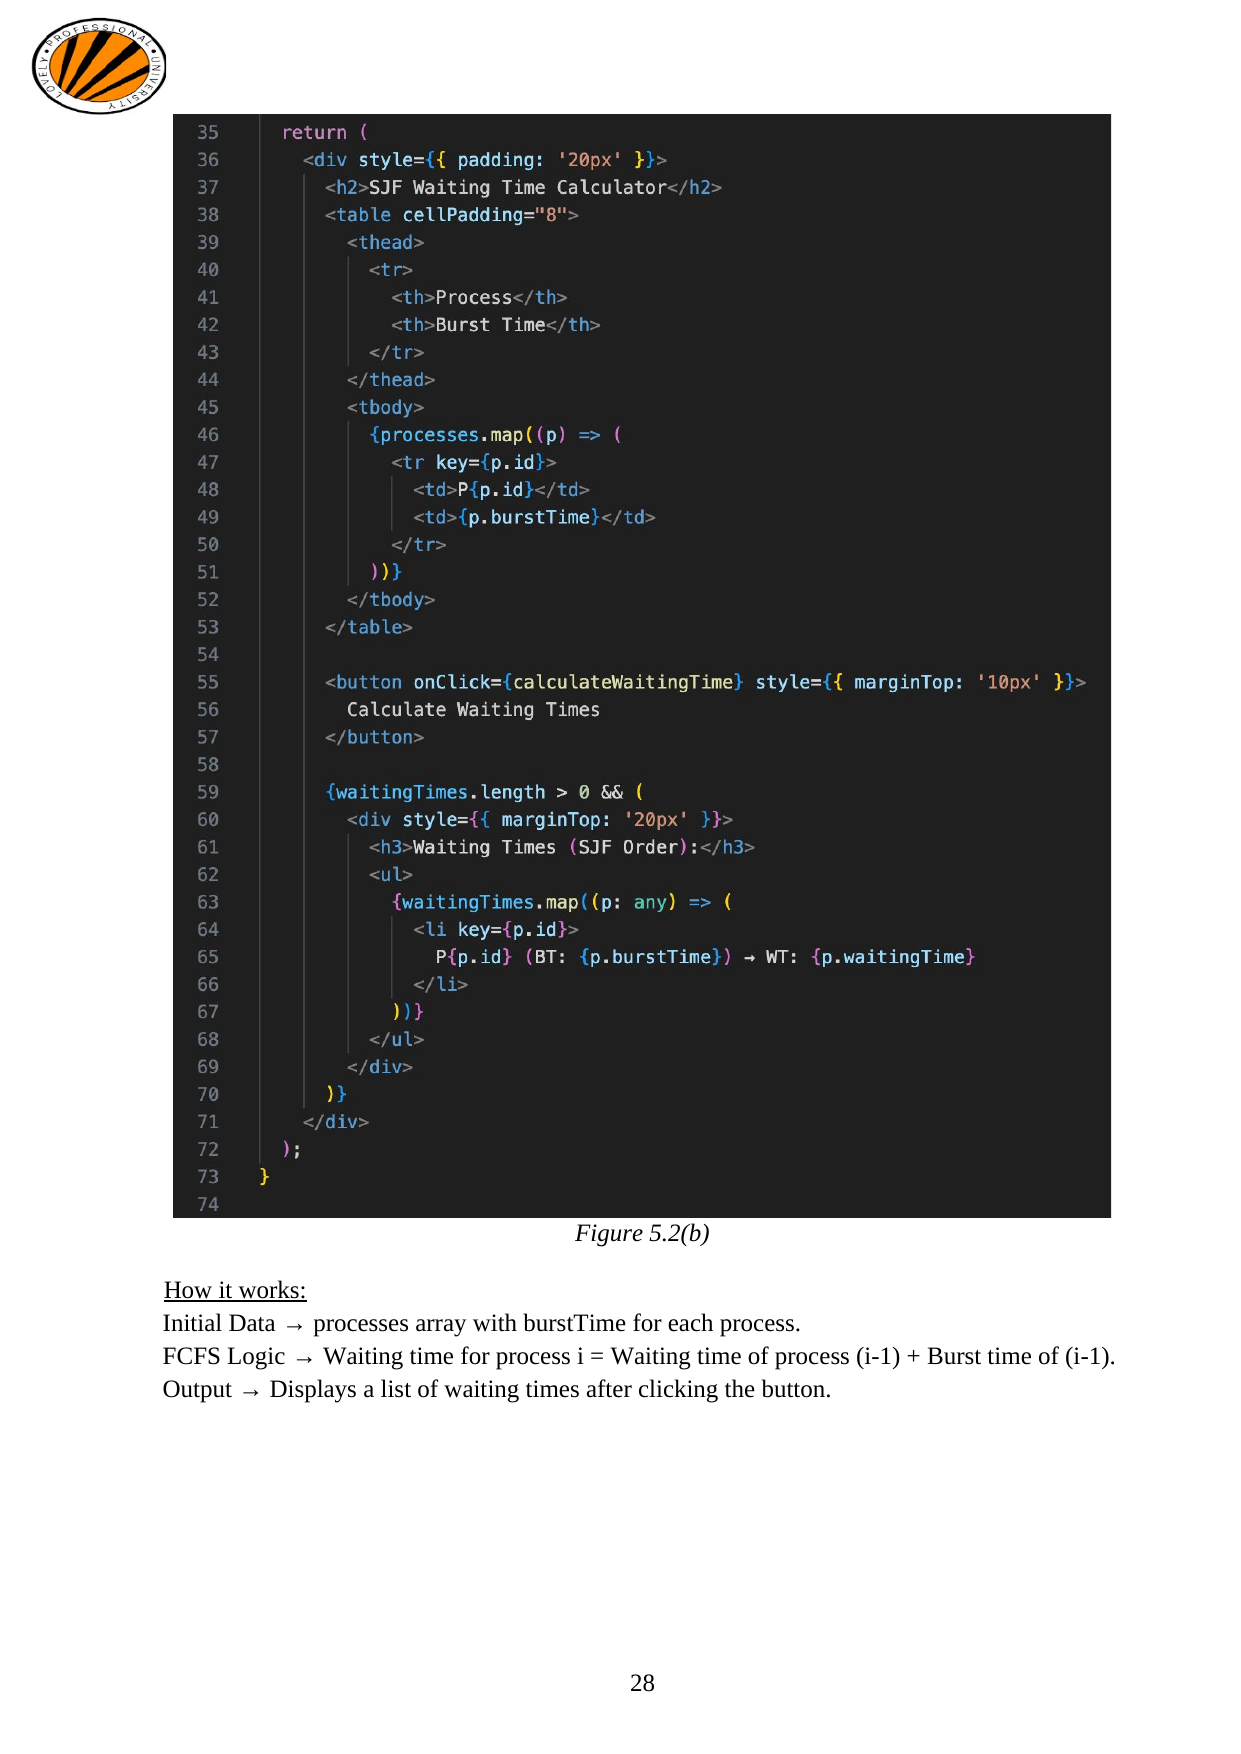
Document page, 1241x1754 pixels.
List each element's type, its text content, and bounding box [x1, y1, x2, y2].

picture [31, 17, 167, 115]
text Output → Displays a list of waiting times after clicking the button. [162, 1374, 1122, 1403]
text FCFS Logic → Waiting time for process i = Waiting time of process (i-1) + Burst time of (i-1). [162, 1341, 1122, 1370]
picture [173, 114, 1112, 1218]
text How it works: [162, 1275, 1122, 1304]
text Figure 5.2(b) [88, 1218, 1196, 1246]
text Initial Data → processes array with burstTime for each process. [162, 1308, 1122, 1337]
